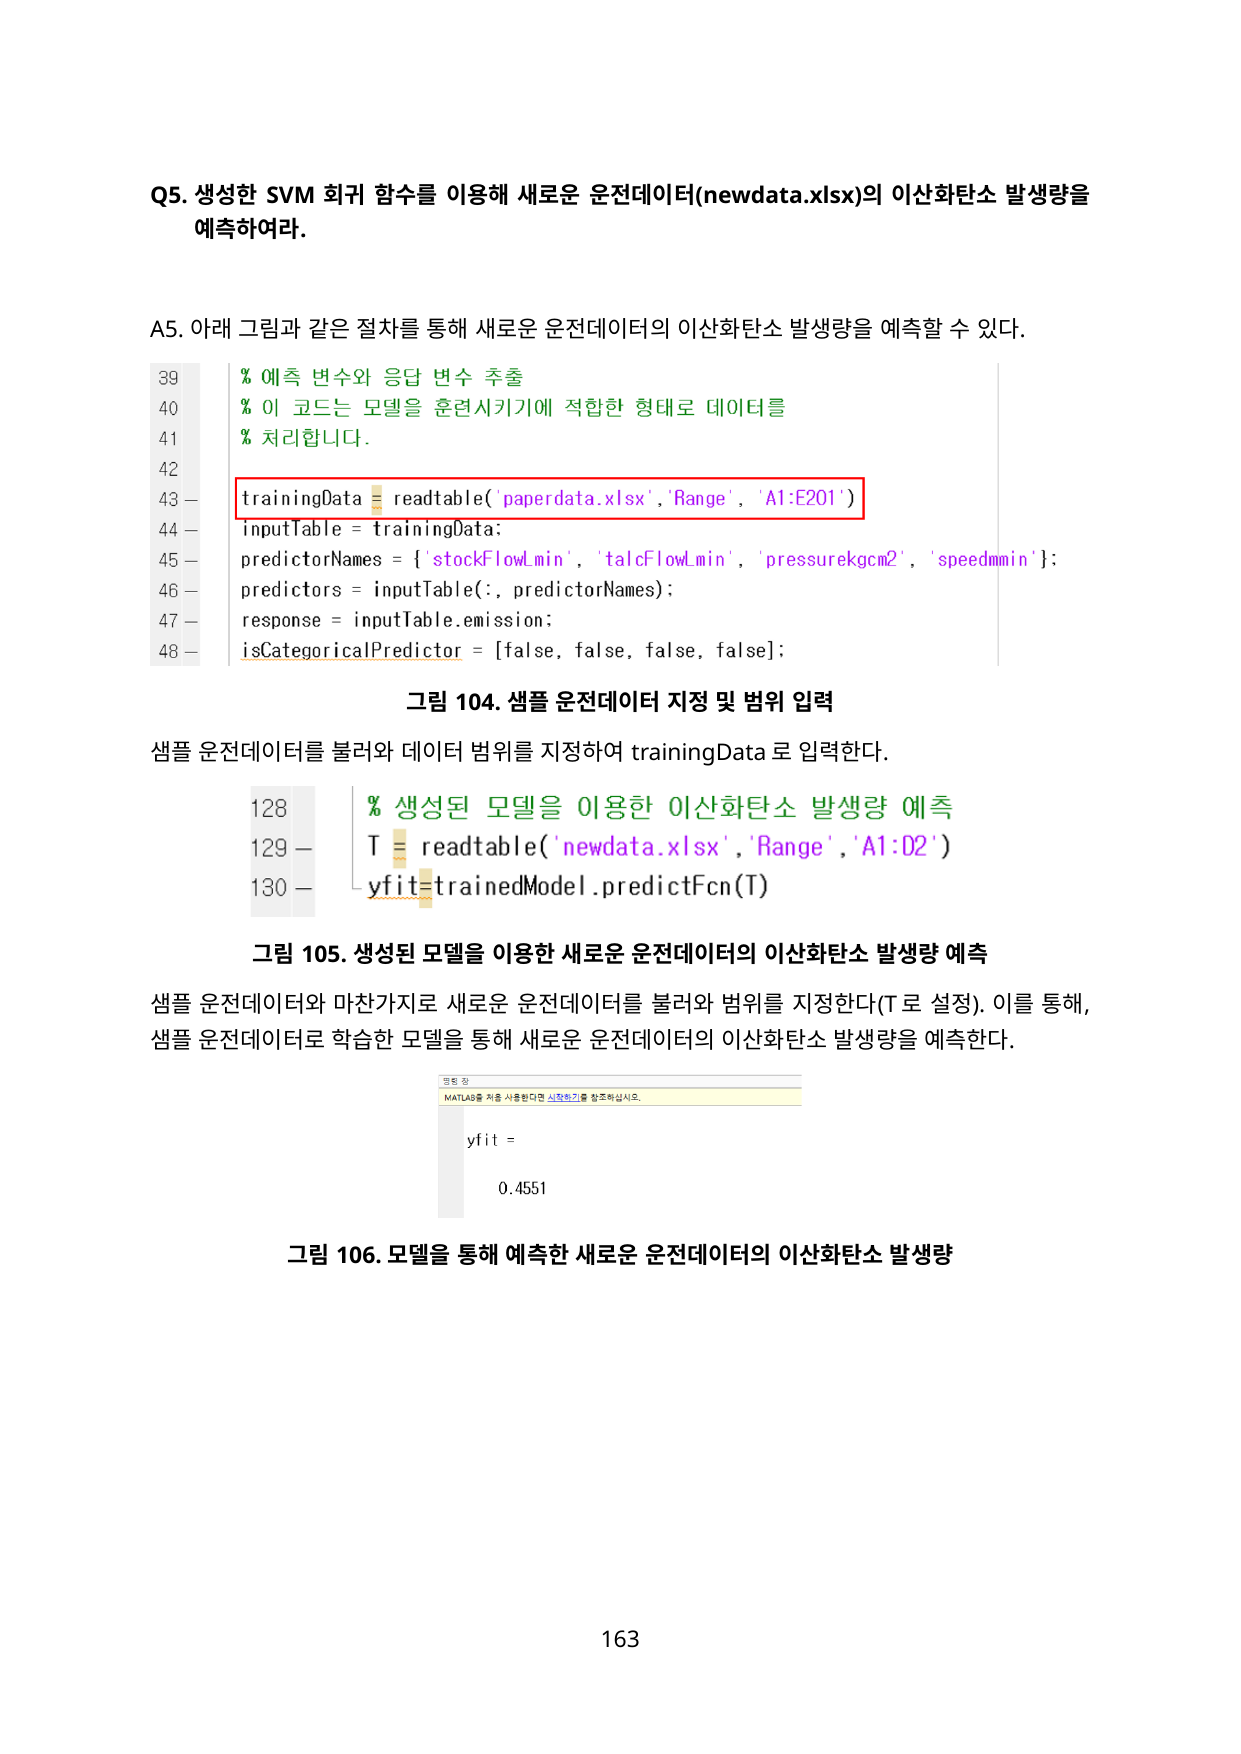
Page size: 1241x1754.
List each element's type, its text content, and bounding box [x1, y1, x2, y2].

text 생성한 SVM 회귀 함수를 이용해 새로운 운전데이터(newdata.xlsx)의 이산화탄소 발생량을 예측하여라. [150, 177, 1090, 244]
picture [438, 1074, 802, 1218]
picture [250, 786, 990, 917]
text 샘플 운전데이터와 마찬가지로 새로운 운전데이터를 불러와 범위를 지정한다(T로 설정). 이를 통해, 샘플 운전데이터로 학습한 모델을 통해 새로운 운전데이터의 이산화탄소 발생량을 예측한다. [150, 986, 1090, 1055]
text 샘플 운전데이터를 불러와 데이터 범위를 지정하여 trainingData로 입력한다. [150, 734, 1090, 768]
picture [150, 363, 1089, 666]
text 그림 106. 모델을 통해 예측한 새로운 운전데이터의 이산화탄소 발생량 [150, 1237, 1090, 1270]
text 그림 105. 생성된 모델을 이용한 새로운 운전데이터의 이산화탄소 발생량 예측 [150, 936, 1090, 969]
list 아래 그림과 같은 절차를 통해 새로운 운전데이터의 이산화탄소 발생량을 예측할 수 있다. [150, 311, 1090, 344]
text 그림 104. 샘플 운전데이터 지정 및 범위 입력 [150, 684, 1090, 718]
